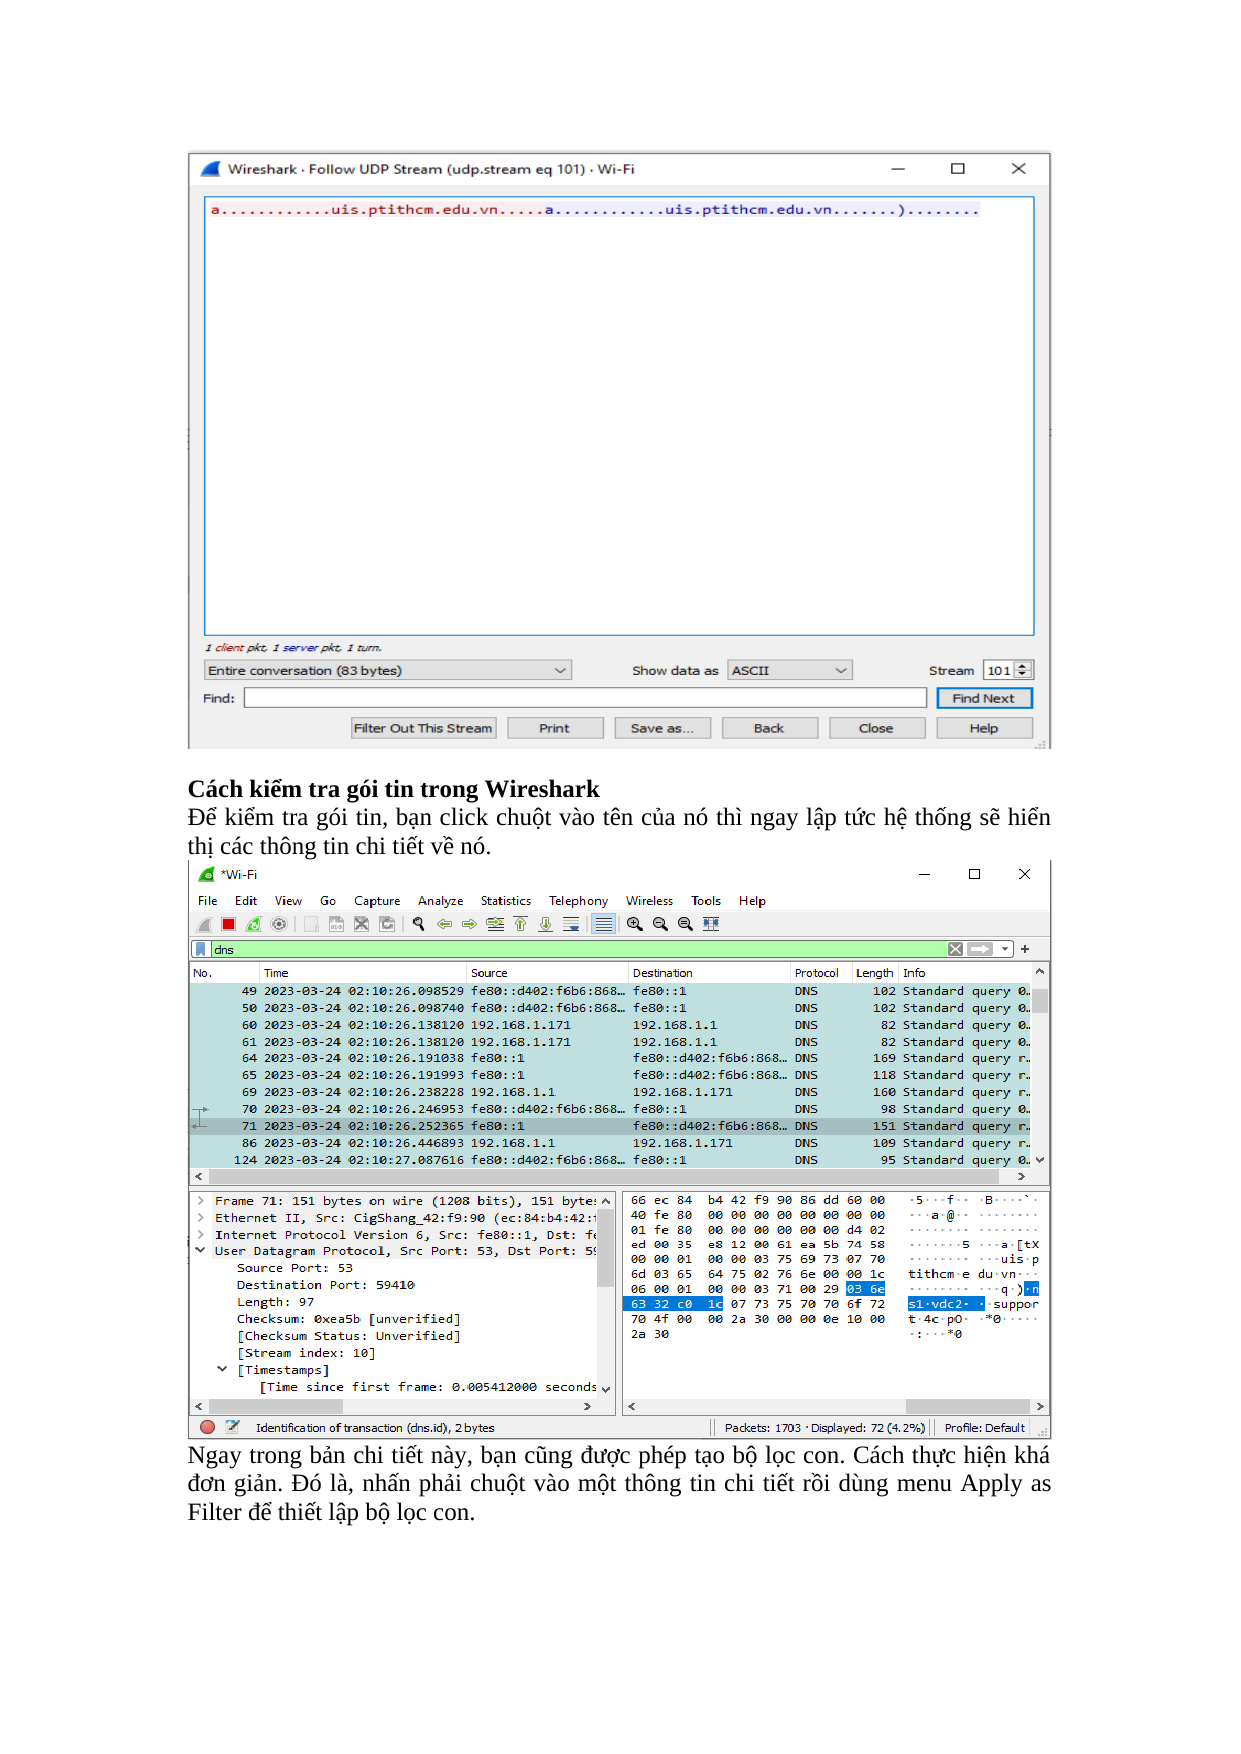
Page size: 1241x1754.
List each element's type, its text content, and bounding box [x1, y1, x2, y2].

picture [187, 860, 1053, 1440]
list Cách kiểm tra gói tin trong Wireshark [187, 774, 1053, 802]
list Ngay trong bản chi tiết này, bạn cũng được phép tạo bộ lọc con. Cách thực hiện khá đơn giản. Đó là, nhấn phải chuột vào một thông tin chi tiết rồi dùng menu Apply as Filter để thiết lập bộ lọc con. [187, 1440, 1053, 1526]
picture [187, 150, 1052, 749]
list Để kiểm tra gói tin, bạn click chuột vào tên của nó thì ngay lập tức hệ thống sẽ hiển thị các thông tin chi tiết về nó. [187, 802, 1053, 860]
